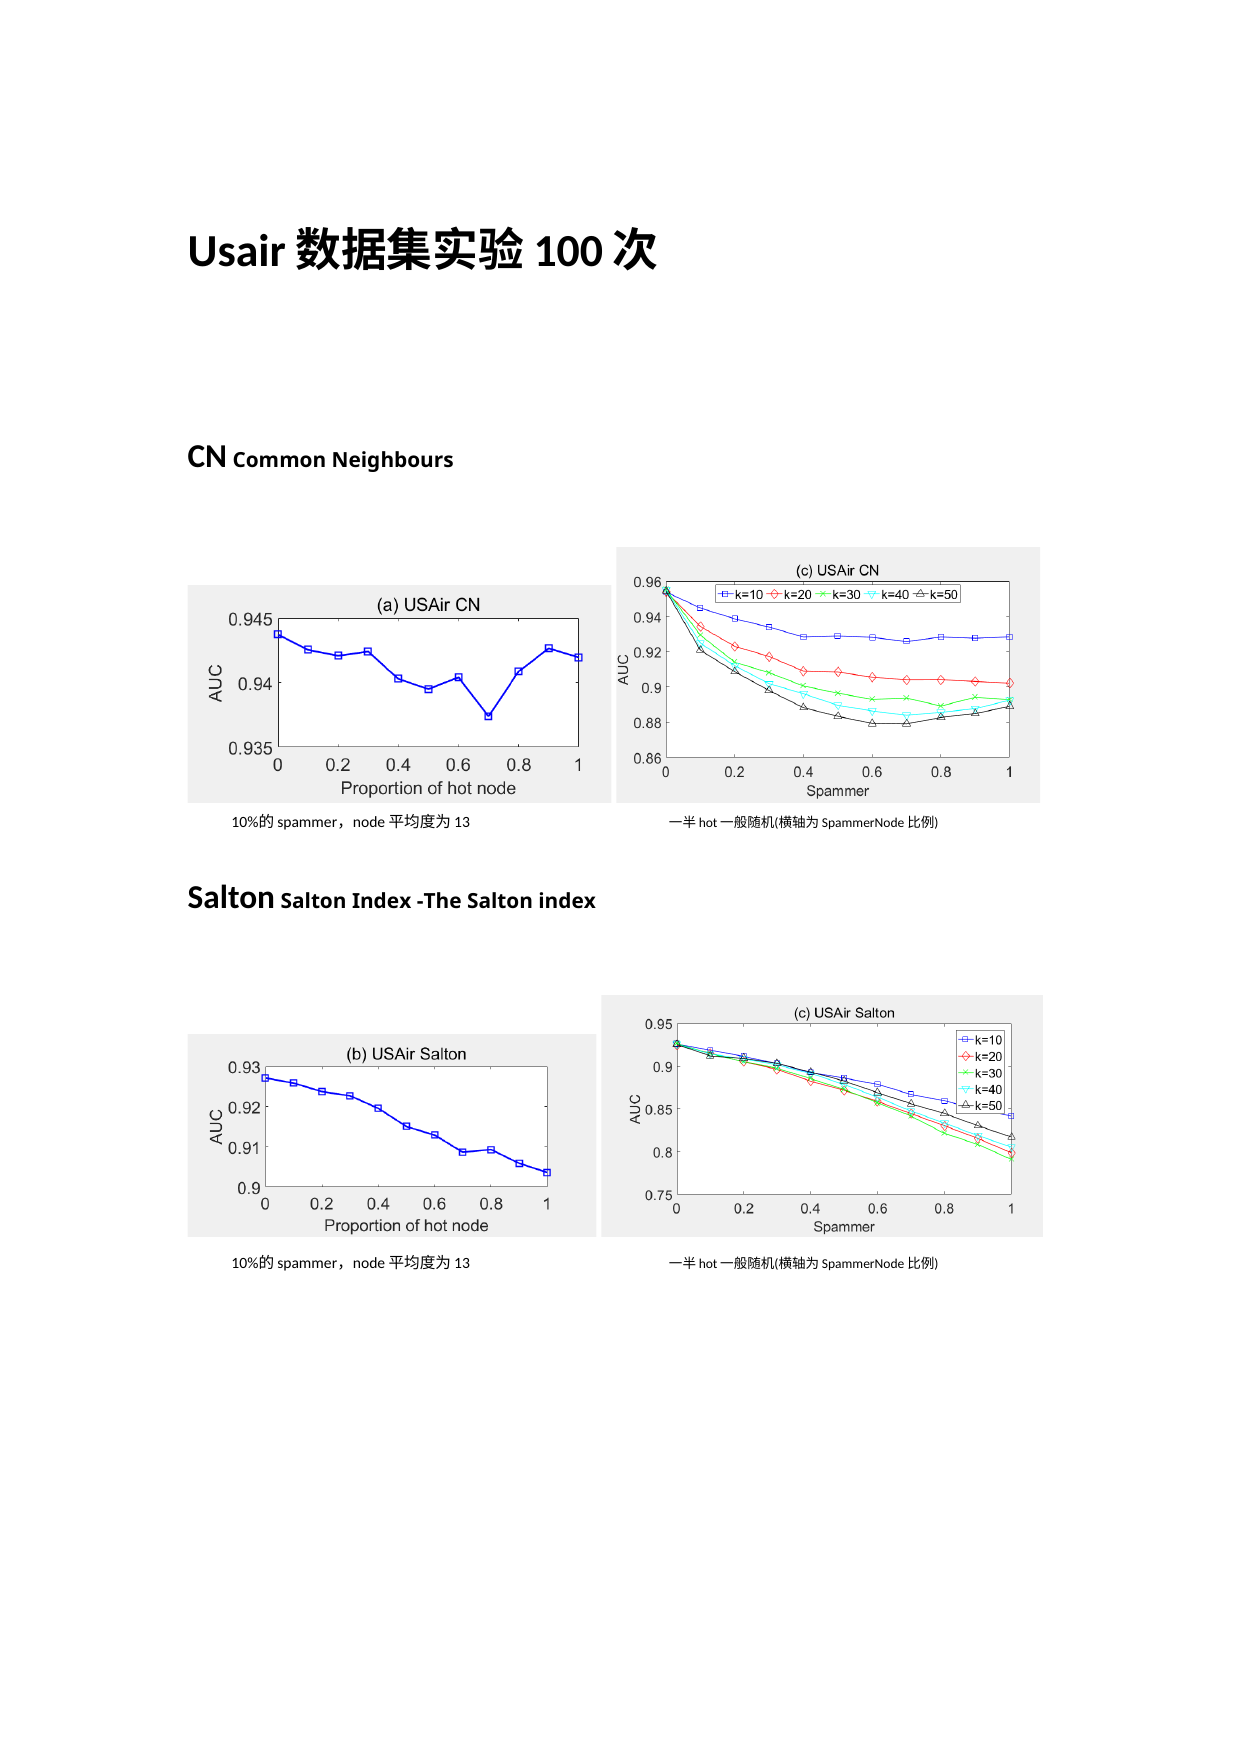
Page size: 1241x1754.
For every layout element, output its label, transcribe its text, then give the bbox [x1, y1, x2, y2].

text 10%的spammer，node平均度为13 一半hot一般随机(横轴为SpammerNode比例) [187, 1246, 1053, 1278]
picture [187, 585, 612, 803]
subtitle Salton Salton Index -The Salton index [187, 864, 1053, 929]
text 10%的spammer，node平均度为13 一半hot一般随机(横轴为SpammerNode比例) [187, 804, 1053, 837]
subtitle Usair数据集实验100次 [187, 197, 1053, 295]
picture [187, 1034, 597, 1237]
picture [616, 547, 1041, 803]
subtitle CN Common Neighbours [187, 423, 1053, 488]
picture [601, 995, 1043, 1237]
